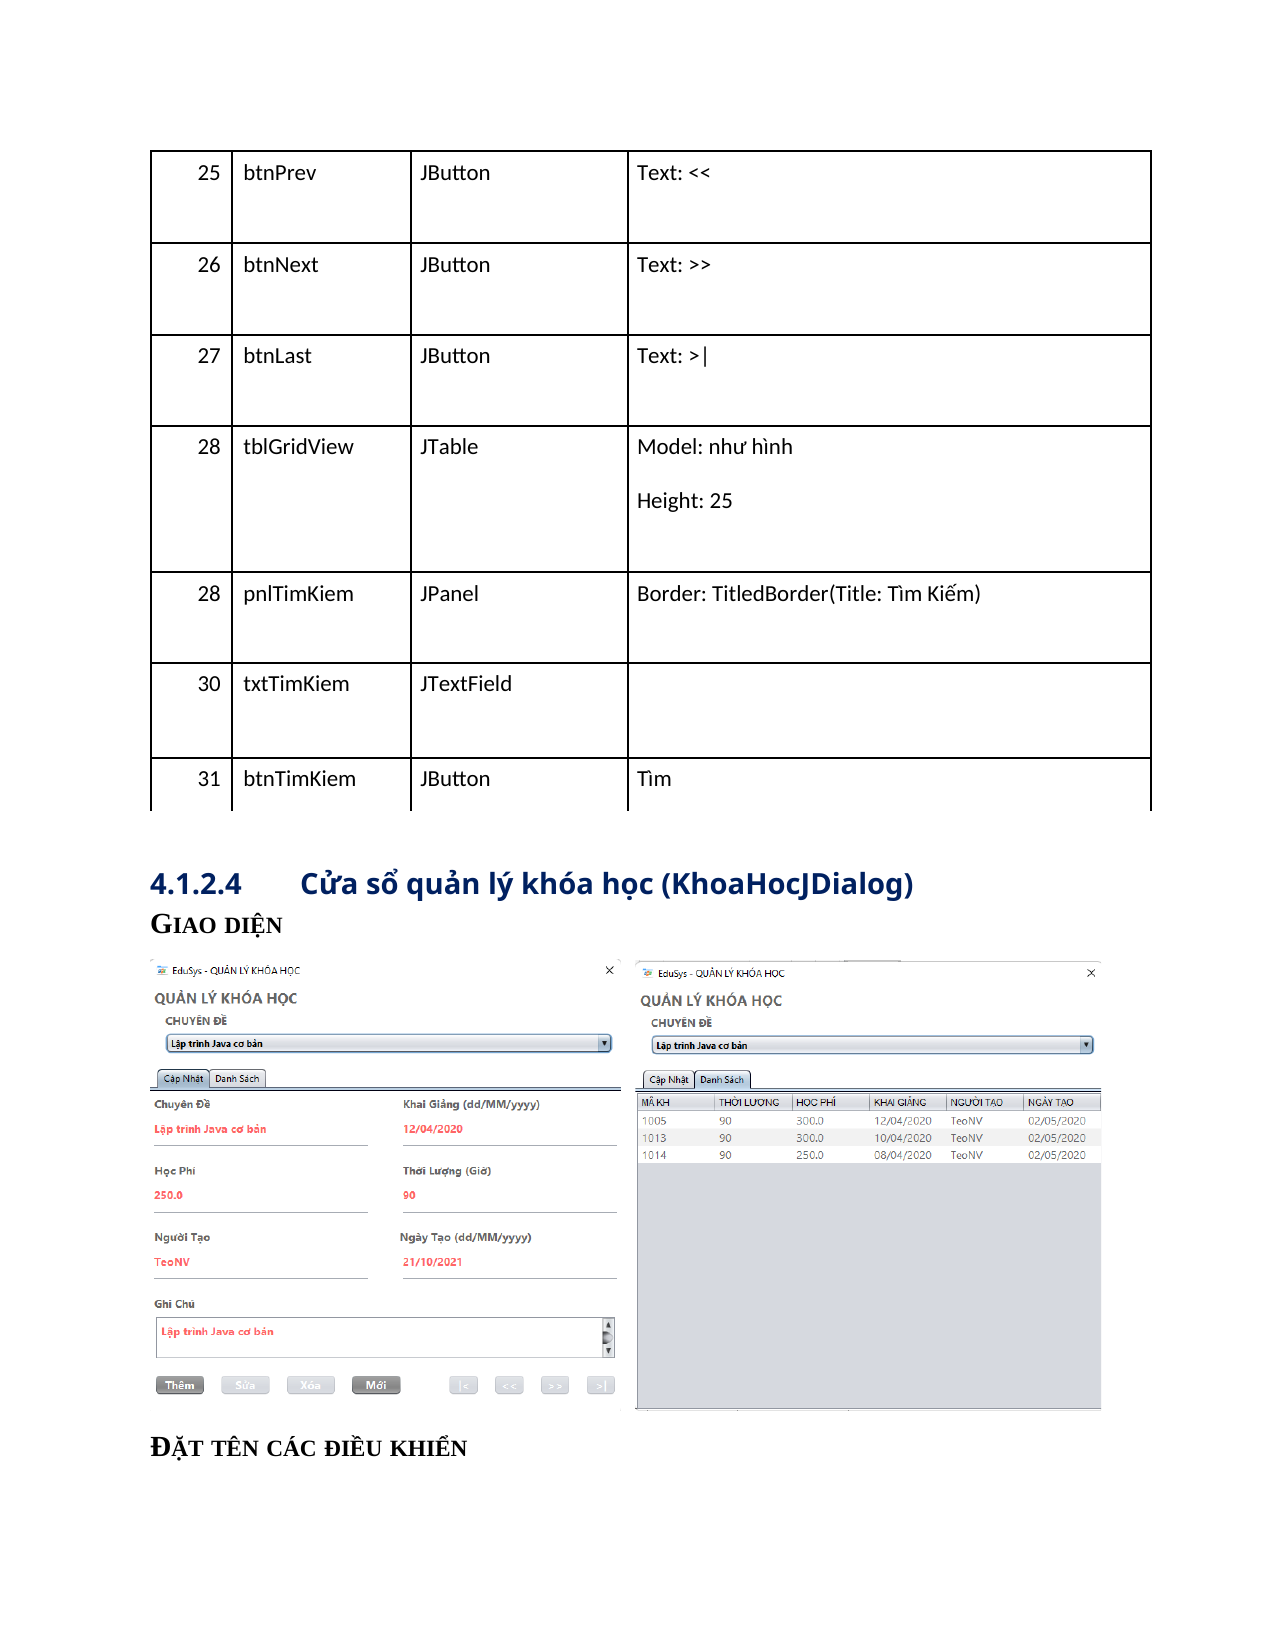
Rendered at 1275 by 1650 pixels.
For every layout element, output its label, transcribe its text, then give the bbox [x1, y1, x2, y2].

table_cell Text: >> [629, 244, 1150, 334]
table_cell 26 [152, 244, 231, 334]
table_cell btnPrev [233, 152, 410, 242]
picture [635, 960, 1102, 1411]
table_cell JButton [412, 336, 627, 424]
table_cell Model: như hình Height: 25 [629, 427, 1150, 571]
table_cell [629, 664, 1150, 757]
table_cell btnTimKiem [233, 759, 410, 811]
table_cell JButton [412, 244, 627, 334]
table_cell JTable [412, 427, 627, 571]
table_cell 31 [152, 759, 231, 811]
table_cell 25 [152, 152, 231, 242]
table_cell JTextField [412, 664, 627, 757]
table_cell 28 [152, 427, 231, 571]
table_cell Text: << [629, 152, 1150, 242]
text Đặt tên các điều khiển [150, 1429, 1125, 1463]
text Giao diện [150, 906, 1125, 940]
table_cell txtTimKiem [233, 664, 410, 757]
picture [150, 959, 621, 1411]
table_cell Tìm [629, 759, 1150, 811]
table_cell tblGridView [233, 427, 410, 571]
table_cell pnlTimKiem [233, 573, 410, 662]
table_cell Border: TitledBorder(Title: Tìm Kiếm) [629, 573, 1150, 662]
table_cell 30 [152, 664, 231, 757]
table_cell btnLast [233, 336, 410, 424]
table_cell btnNext [233, 244, 410, 334]
subtitle Cửa sổ quản lý khóa học (KhoaHocJDialog) [150, 863, 1125, 903]
table_cell JPanel [412, 573, 627, 662]
table_cell 27 [152, 336, 231, 424]
table_cell JButton [412, 759, 627, 811]
table_cell JButton [412, 152, 627, 242]
table_cell 28 [152, 573, 231, 662]
table_cell Text: >| [629, 336, 1150, 424]
